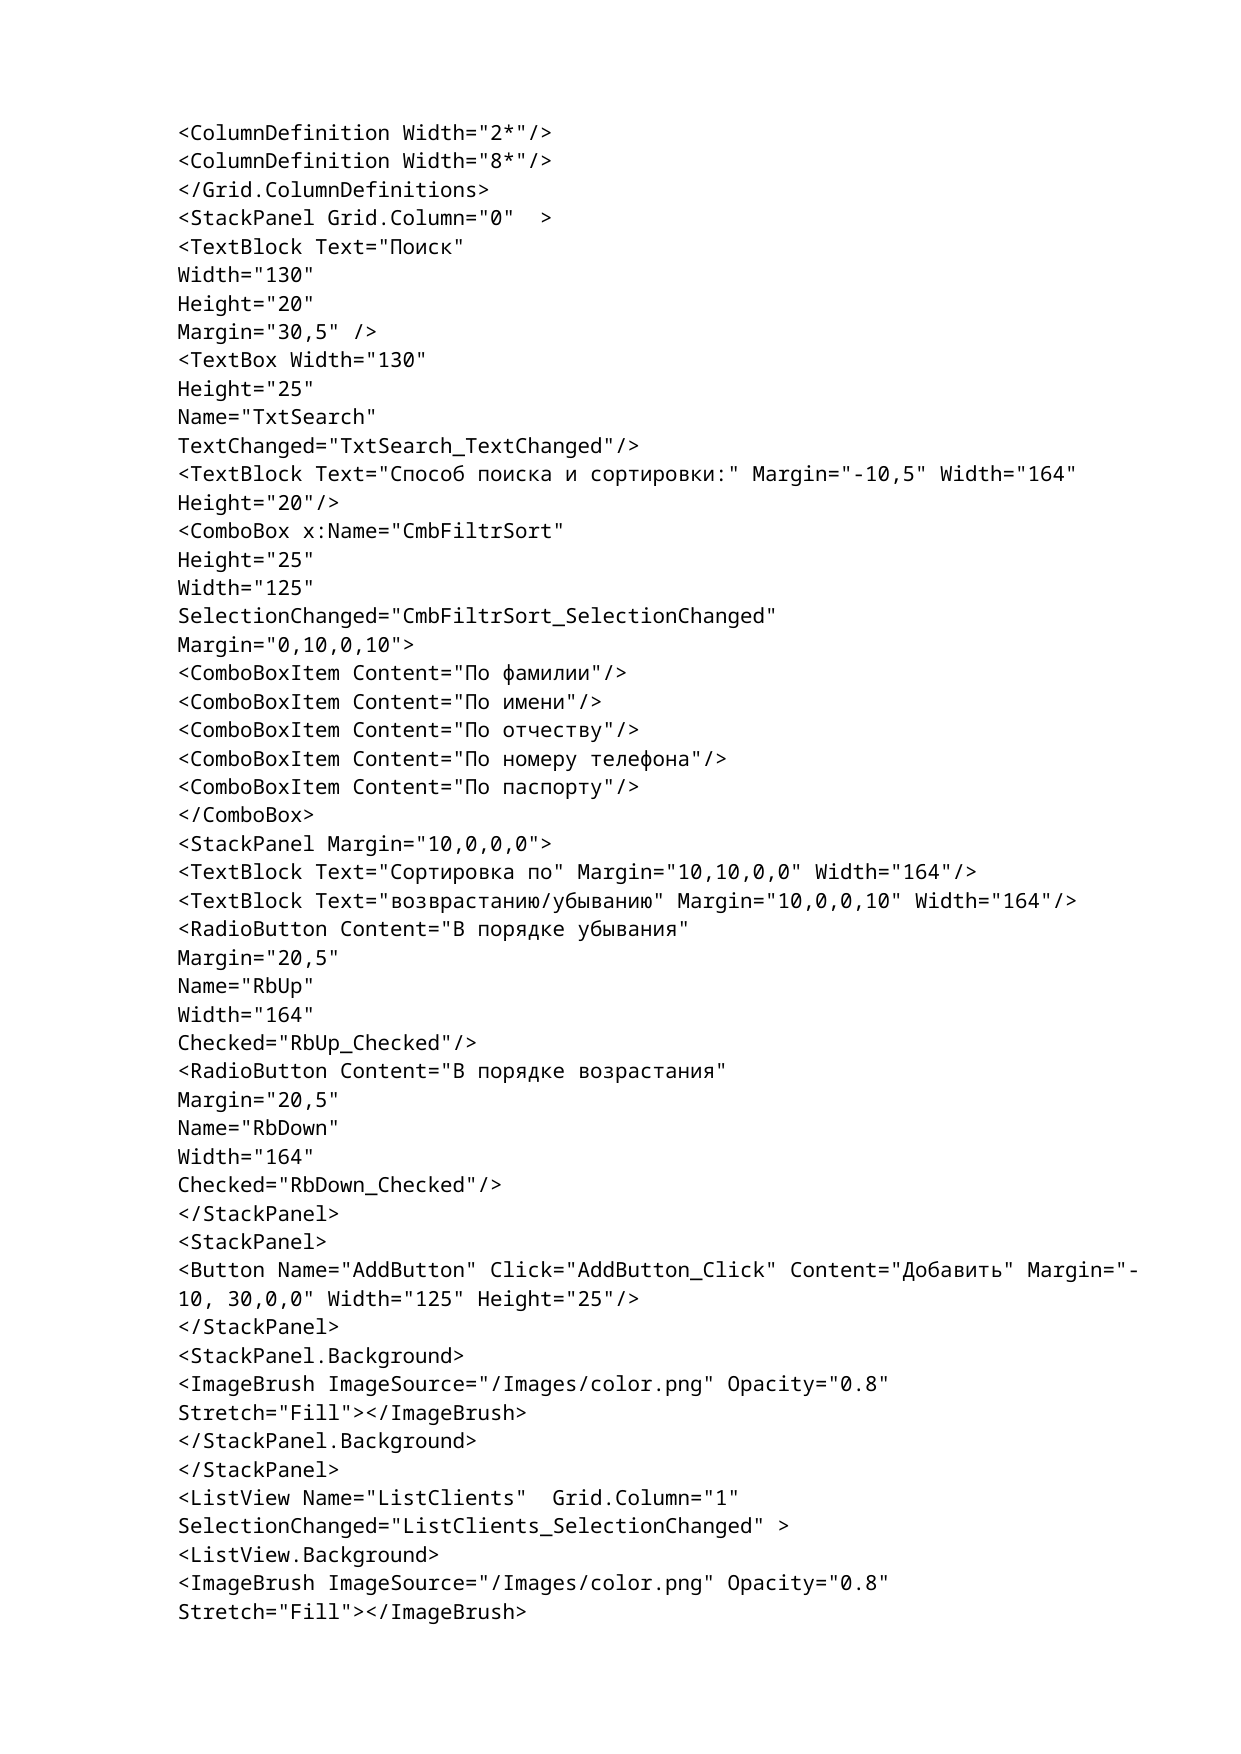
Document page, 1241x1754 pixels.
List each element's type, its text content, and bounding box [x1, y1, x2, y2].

text <ComboBoxItem Content="По отчеству"/> [177, 715, 1152, 744]
text Name="RbUp" [177, 971, 1152, 1000]
text </Grid.ColumnDefinitions> [177, 175, 1152, 203]
text TextChanged="TxtSearch_TextChanged"/> [177, 431, 1152, 459]
text Margin="0,10,0,10"> [177, 630, 1152, 658]
text </StackPanel> [177, 1455, 1152, 1483]
text <StackPanel Grid.Column="0" > [177, 203, 1152, 232]
text </StackPanel> [177, 1199, 1152, 1227]
text Height="20" [177, 289, 1152, 317]
text Width="130" [177, 260, 1152, 289]
text Margin="20,5" [177, 943, 1152, 971]
text <RadioButton Content="В порядке возрастания" [177, 1057, 1152, 1085]
text <ListView.Background> [177, 1540, 1152, 1568]
text <ColumnDefinition Width="8*"/> [177, 147, 1152, 175]
text <ImageBrush ImageSource="/Images/color.png" Opacity="0.8" Stretch="Fill"></ImageBrush> [177, 1568, 1152, 1625]
text <TextBlock Text="Способ поиска и сортировки:" Margin="-10,5" Width="164" [177, 459, 1152, 488]
text <ComboBox x:Name="CmbFiltrSort" [177, 516, 1152, 545]
text <ComboBoxItem Content="По фамилии"/> [177, 658, 1152, 687]
text <RadioButton Content="В порядке убывания" [177, 914, 1152, 943]
text <TextBlock Text="возврастанию/убыванию" Margin="10,0,0,10" Width="164"/> [177, 886, 1152, 914]
text <ListView Name="ListClients" Grid.Column="1" SelectionChanged="ListClients_SelectionChanged" > [177, 1483, 1152, 1540]
text Name="TxtSearch" [177, 402, 1152, 431]
text Margin="20,5" [177, 1085, 1152, 1113]
text <ColumnDefinition Width="2*"/> [177, 118, 1152, 147]
text Height="25" [177, 545, 1152, 573]
text Width="125" [177, 573, 1152, 602]
text <TextBlock Text="Сортировка по" Margin="10,10,0,0" Width="164"/> [177, 857, 1152, 886]
text <ImageBrush ImageSource="/Images/color.png" Opacity="0.8" Stretch="Fill"></ImageBrush> [177, 1369, 1152, 1426]
text <StackPanel.Background> [177, 1341, 1152, 1369]
text </ComboBox> [177, 801, 1152, 829]
text </StackPanel.Background> [177, 1426, 1152, 1455]
text Height="25" [177, 374, 1152, 402]
text <StackPanel> [177, 1227, 1152, 1256]
text Width="164" [177, 1000, 1152, 1028]
text Checked="RbDown_Checked"/> [177, 1170, 1152, 1199]
text <ComboBoxItem Content="По номеру телефона"/> [177, 744, 1152, 772]
text <TextBlock Text="Поиск" [177, 232, 1152, 260]
text Checked="RbUp_Checked"/> [177, 1028, 1152, 1057]
text Name="RbDown" [177, 1113, 1152, 1142]
text <ComboBoxItem Content="По паспорту"/> [177, 772, 1152, 801]
text Margin="30,5" /> [177, 317, 1152, 346]
text </StackPanel> [177, 1312, 1152, 1341]
text Height="20"/> [177, 488, 1152, 516]
text SelectionChanged="CmbFiltrSort_SelectionChanged" [177, 602, 1152, 630]
text Width="164" [177, 1142, 1152, 1170]
text <Button Name="AddButton" Click="AddButton_Click" Content="Добавить" Margin="-10, 30,0,0" Width="125" Height="25"/> [177, 1256, 1152, 1312]
text <TextBox Width="130" [177, 346, 1152, 374]
text <ComboBoxItem Content="По имени"/> [177, 687, 1152, 715]
text <StackPanel Margin="10,0,0,0"> [177, 829, 1152, 857]
